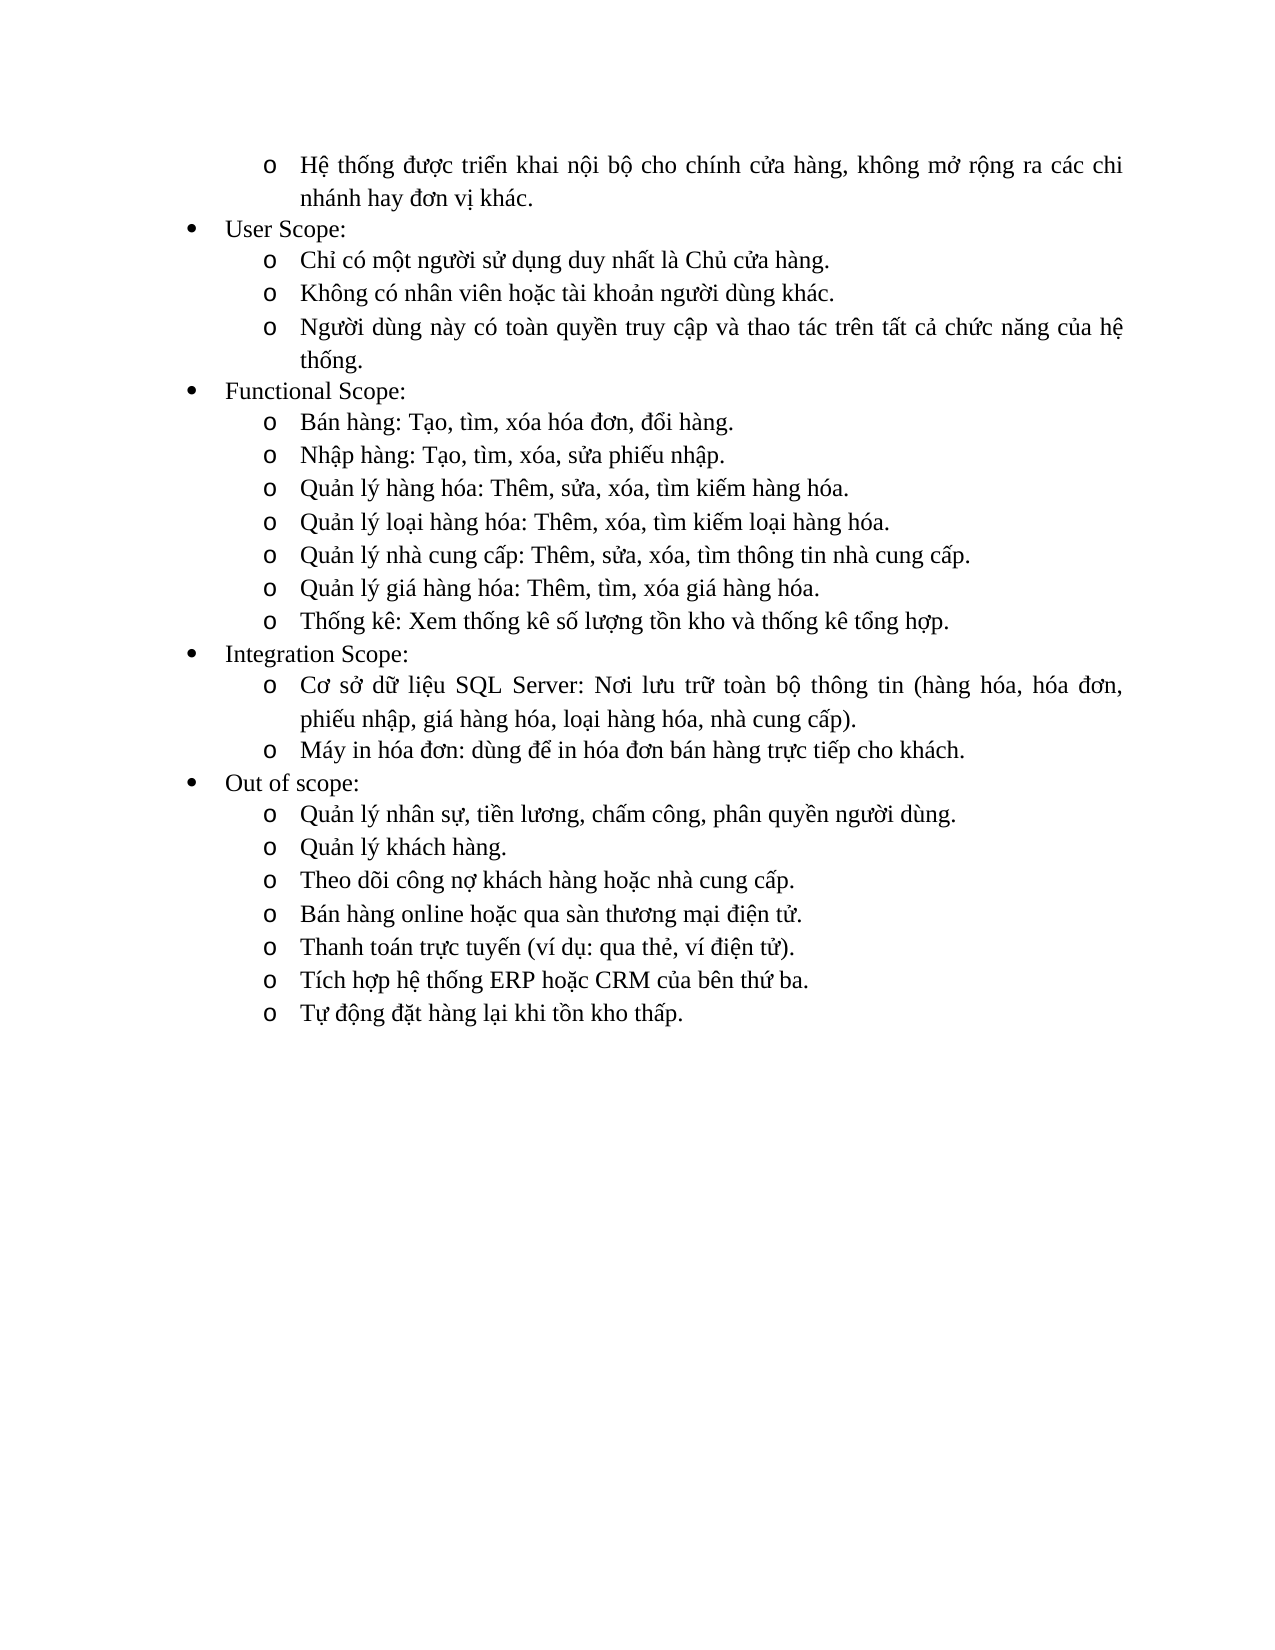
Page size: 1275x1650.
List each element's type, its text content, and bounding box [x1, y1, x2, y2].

list Nhập hàng: Tạo, tìm, xóa, sửa phiếu nhập. [262, 440, 1125, 471]
list Tự động đặt hàng lại khi tồn kho thấp. [262, 998, 1125, 1029]
list Thống kê: Xem thống kê số lượng tồn kho và thống kê tổng hợp. [262, 606, 1125, 637]
list Máy in hóa đơn: dùng để in hóa đơn bán hàng trực tiếp cho khách. [262, 735, 1125, 766]
list Functional Scope: [187, 376, 1125, 404]
list Quản lý loại hàng hóa: Thêm, xóa, tìm kiếm loại hàng hóa. [262, 507, 1125, 537]
list Hệ thống được triển khai nội bộ cho chính cửa hàng, không mở rộng ra các chi nhánh hay đơn vị khác. [262, 150, 1125, 212]
list Quản lý khách hàng. [262, 832, 1125, 863]
list Người dùng này có toàn quyền truy cập và thao tác trên tất cả chức năng của hệ thống. [262, 312, 1125, 373]
list User Scope: [187, 214, 1125, 243]
list Out of scope: [187, 768, 1125, 797]
list Theo dõi công nợ khách hàng hoặc nhà cung cấp. [262, 865, 1125, 896]
list Quản lý hàng hóa: Thêm, sửa, xóa, tìm kiếm hàng hóa. [262, 473, 1125, 504]
list Bán hàng online hoặc qua sàn thương mại điện tử. [262, 899, 1125, 929]
list Thanh toán trực tuyến (ví dụ: qua thẻ, ví điện tử). [262, 932, 1125, 963]
list Bán hàng: Tạo, tìm, xóa hóa đơn, đổi hàng. [262, 407, 1125, 438]
list Quản lý nhân sự, tiền lương, chấm công, phân quyền người dùng. [262, 799, 1125, 830]
list Quản lý giá hàng hóa: Thêm, tìm, xóa giá hàng hóa. [262, 573, 1125, 604]
list Tích hợp hệ thống ERP hoặc CRM của bên thứ ba. [262, 965, 1125, 996]
list Cơ sở dữ liệu SQL Server: Nơi lưu trữ toàn bộ thông tin (hàng hóa, hóa đơn, phiếu nhập, giá hàng hóa, loại hàng hóa, nhà cung cấp). [262, 671, 1125, 732]
list Chỉ có một người sử dụng duy nhất là Chủ cửa hàng. [262, 245, 1125, 276]
list Quản lý nhà cung cấp: Thêm, sửa, xóa, tìm thông tin nhà cung cấp. [262, 540, 1125, 571]
list Integration Scope: [187, 639, 1125, 668]
list Không có nhân viên hoặc tài khoản người dùng khác. [262, 278, 1125, 309]
